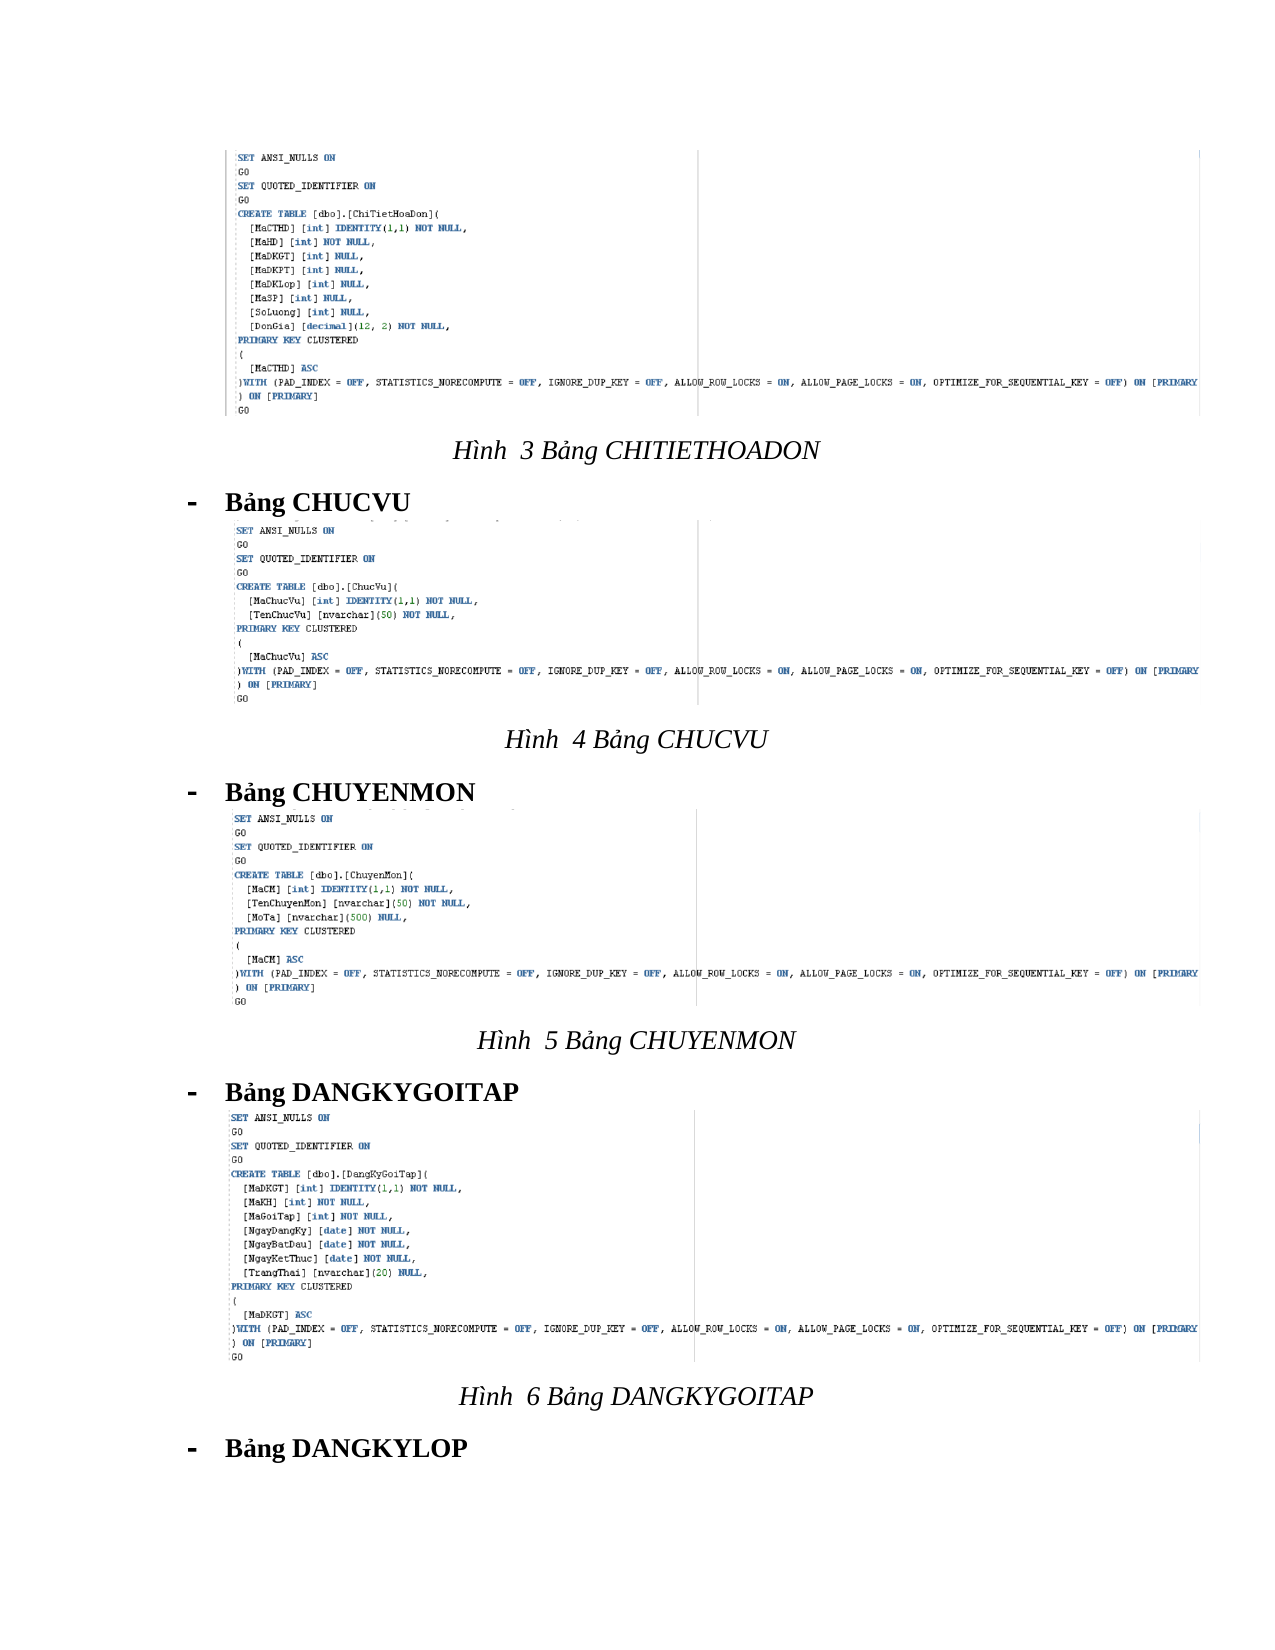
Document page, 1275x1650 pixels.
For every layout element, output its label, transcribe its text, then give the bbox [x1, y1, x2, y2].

text Hình 3 Bảng CHITIETHOADON [150, 434, 1125, 466]
text Hình 4 Bảng CHUCVU [150, 724, 1125, 755]
list Bảng CHUCVU [187, 486, 1125, 518]
picture [225, 809, 1200, 1006]
list Bảng CHUYENMON [187, 776, 1125, 807]
text Hình 6 Bảng DANGKYGOITAP [150, 1380, 1125, 1412]
list Bảng DANGKYGOITAP [187, 1076, 1125, 1108]
picture [225, 520, 1200, 705]
picture [225, 150, 1200, 416]
list Bảng DANGKYLOP [187, 1432, 1125, 1464]
picture [225, 1110, 1200, 1362]
text Hình 5 Bảng CHUYENMON [150, 1024, 1125, 1056]
